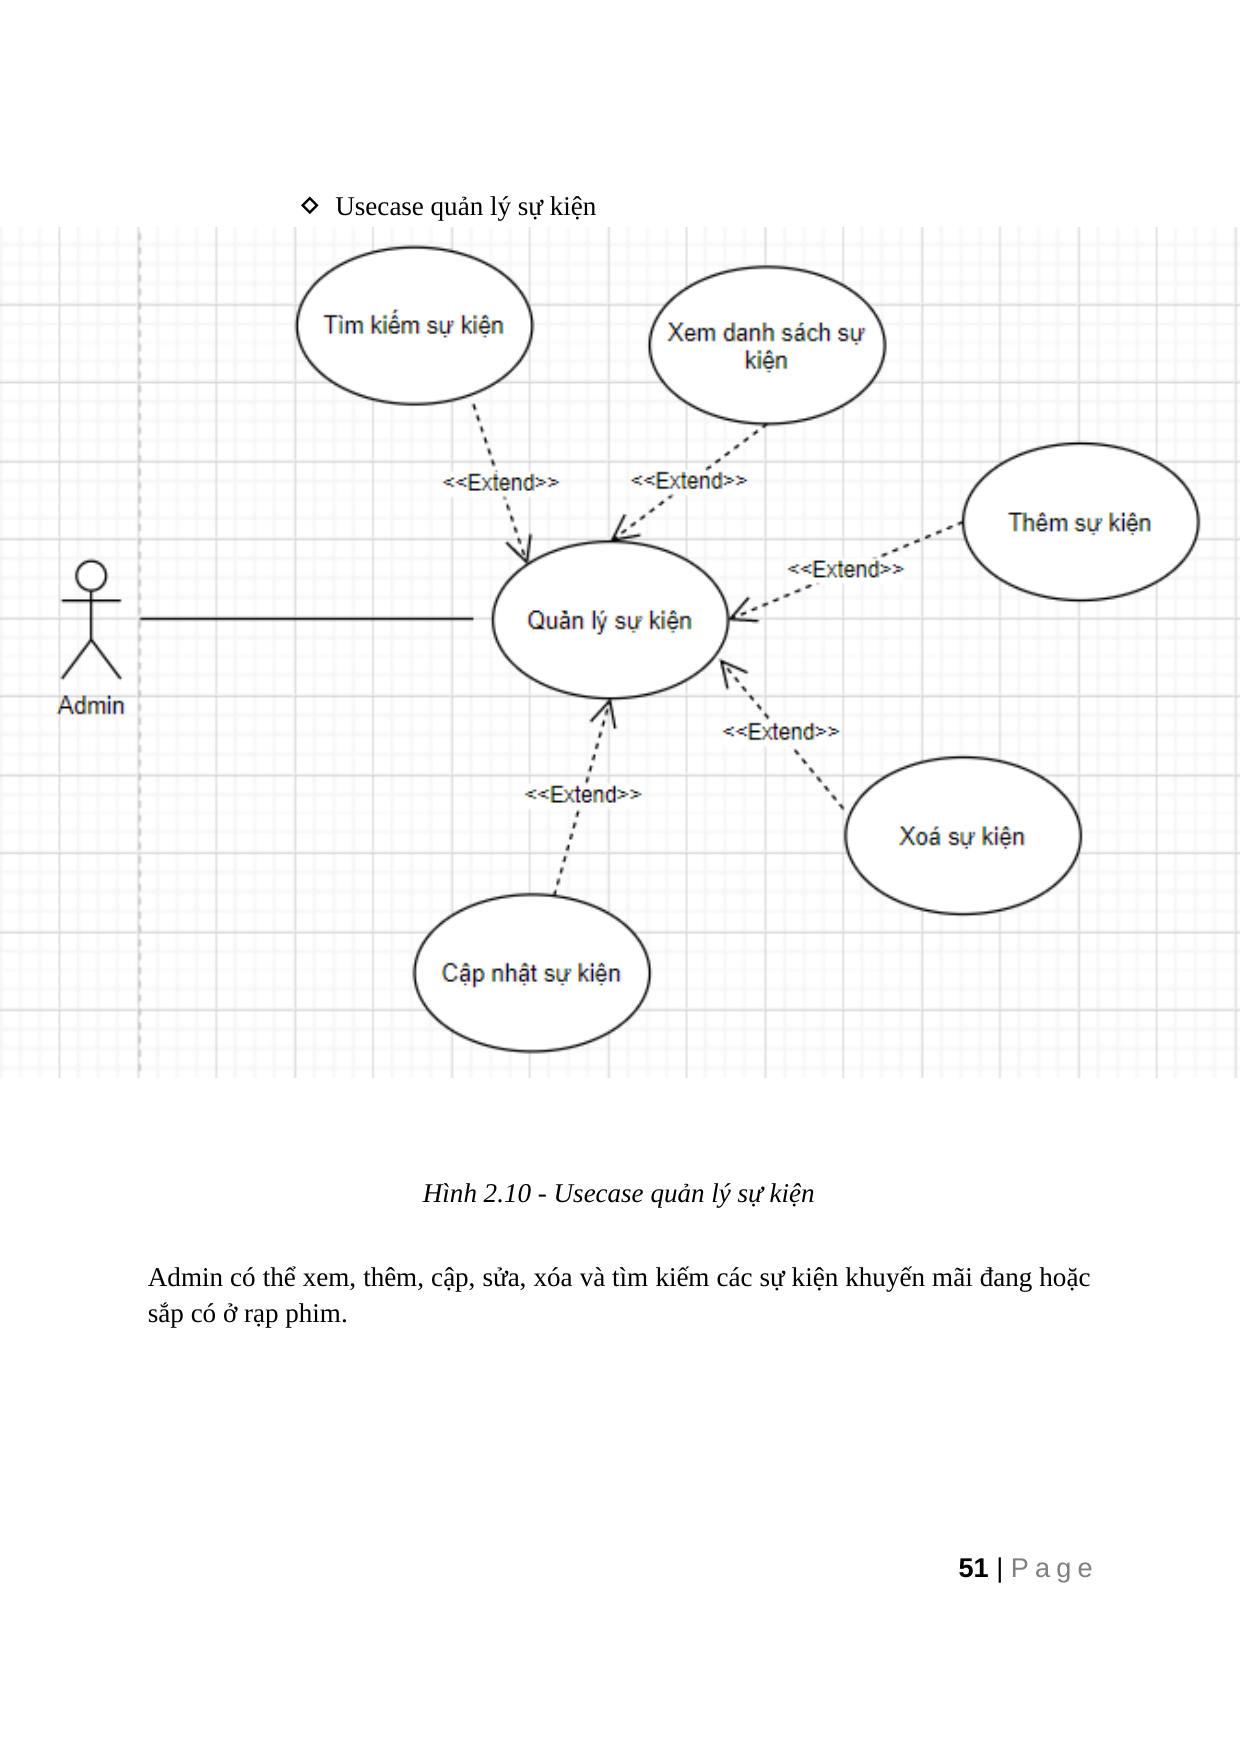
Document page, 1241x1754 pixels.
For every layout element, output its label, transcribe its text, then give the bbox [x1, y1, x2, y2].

text Hình 2.10 - Usecase quản lý sự kiện [148, 1177, 1092, 1208]
text Admin có thể xem, thêm, cập, sửa, xóa và tìm kiếm các sự kiện khuyến mãi đang hoặc sắp có ở rạp phim. [148, 1261, 1092, 1328]
picture [0, 227, 1241, 1078]
list Usecase quản lý sự kiện [298, 190, 1092, 221]
